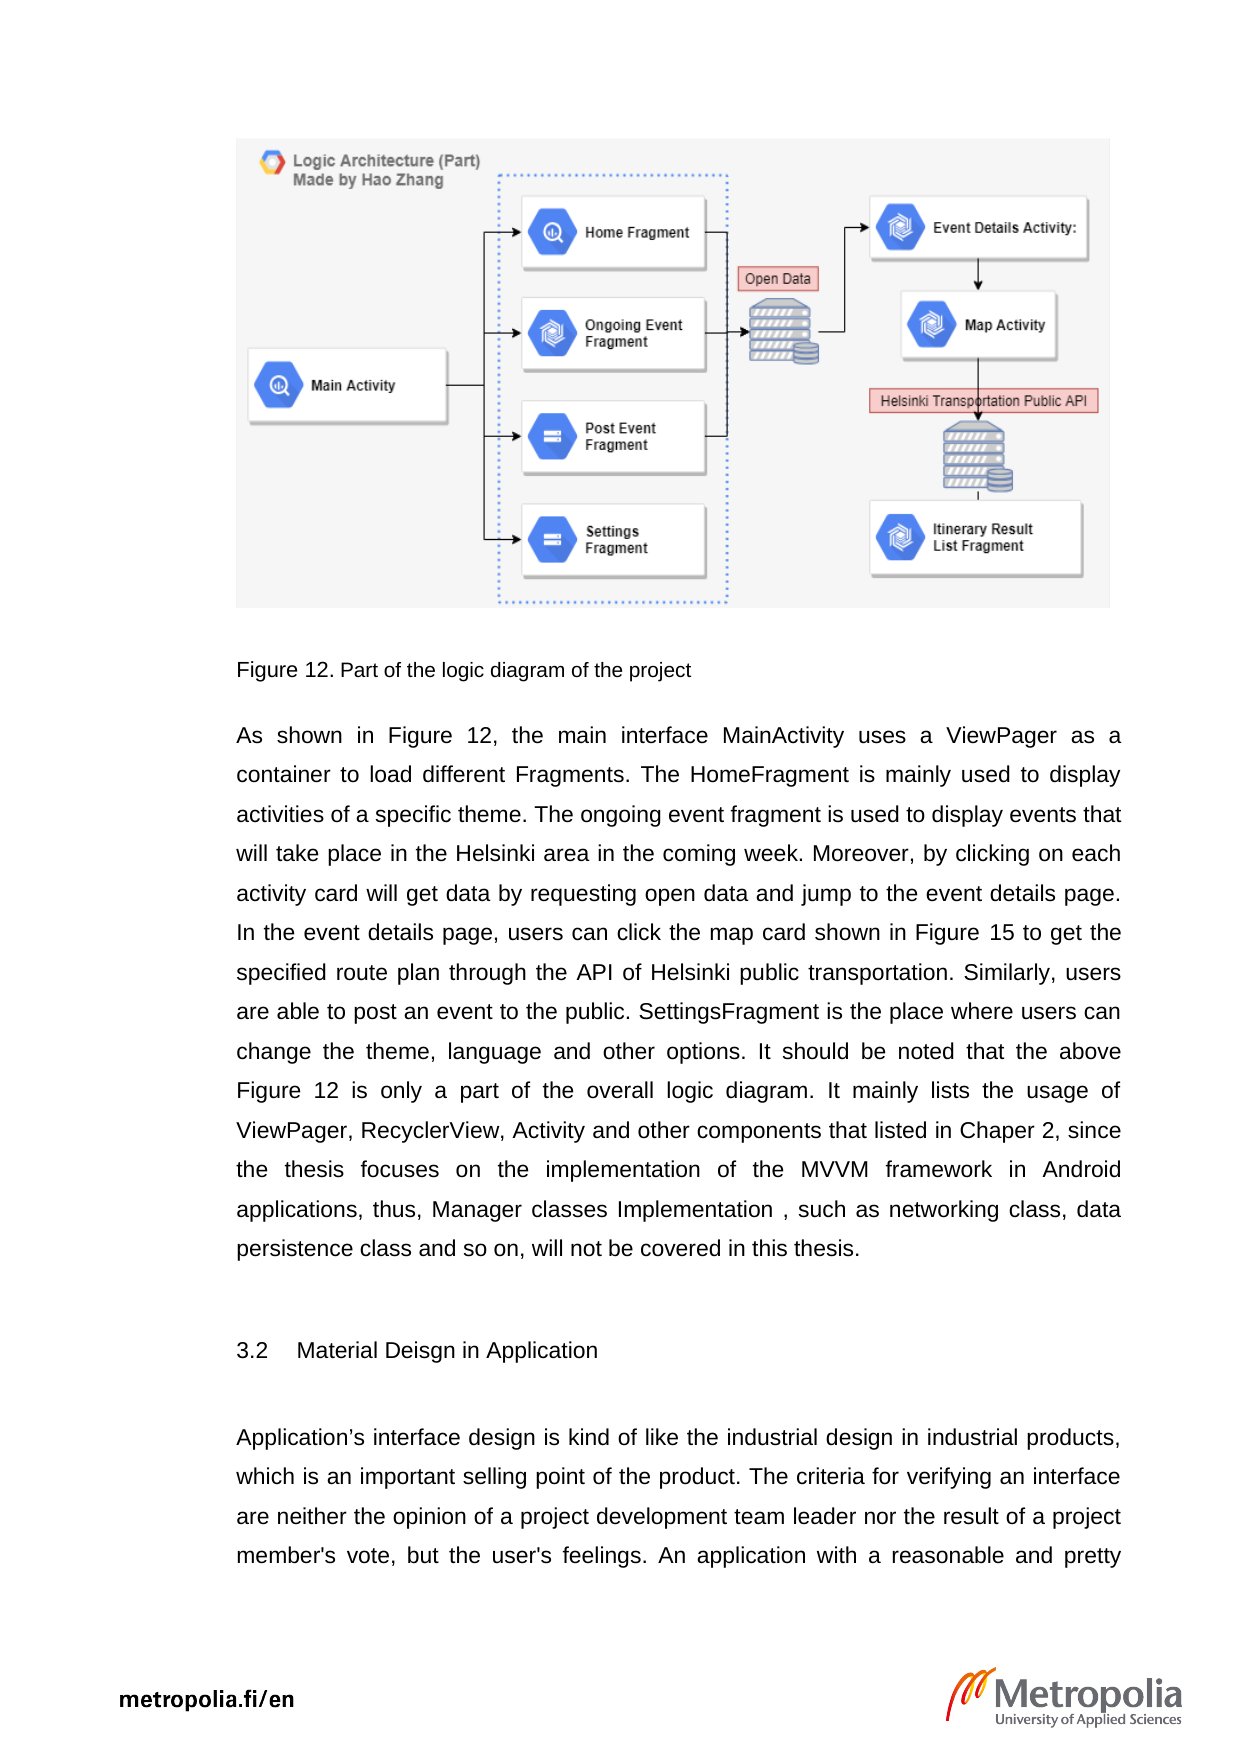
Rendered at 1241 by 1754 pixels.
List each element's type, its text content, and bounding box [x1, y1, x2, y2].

picture [236, 138, 1110, 608]
text As shown in Figure 12, the main interface MainActivity uses a ViewPager as a container to load different Fragments. The HomeFragment is mainly used to display activities of a specific theme. The ongoing event fragment is used to display events that will take place in the Helsinki area in the coming week. Moreover, by clicking on each activity card will get data by requesting open data and jump to the event details page. In the event details page, users can click the map card shown in Figure 15 to get the specified route plan through the API of Helsinki public transportation. Similarly, users are able to post an event to the public. SettingsFragment is the place where users can change the theme, language and other options. It should be noted that the above Figure 12 is only a part of the overall logic diagram. It mainly lists the usage of ViewPager, RecyclerView, Activity and other components that listed in Chaper 2, since the thesis focuses on the implementation of the MVVM framework in Android applications, thus, Manager classes Implementation , such as networking class, data persistence class and so on, will not be covered in this thesis. [236, 722, 1122, 1261]
text Part of the logic diagram of the project [236, 657, 1122, 682]
subtitle Material Deisgn in Application [236, 1337, 1122, 1363]
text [236, 1424, 1122, 1568]
picture [106, 1642, 1187, 1734]
